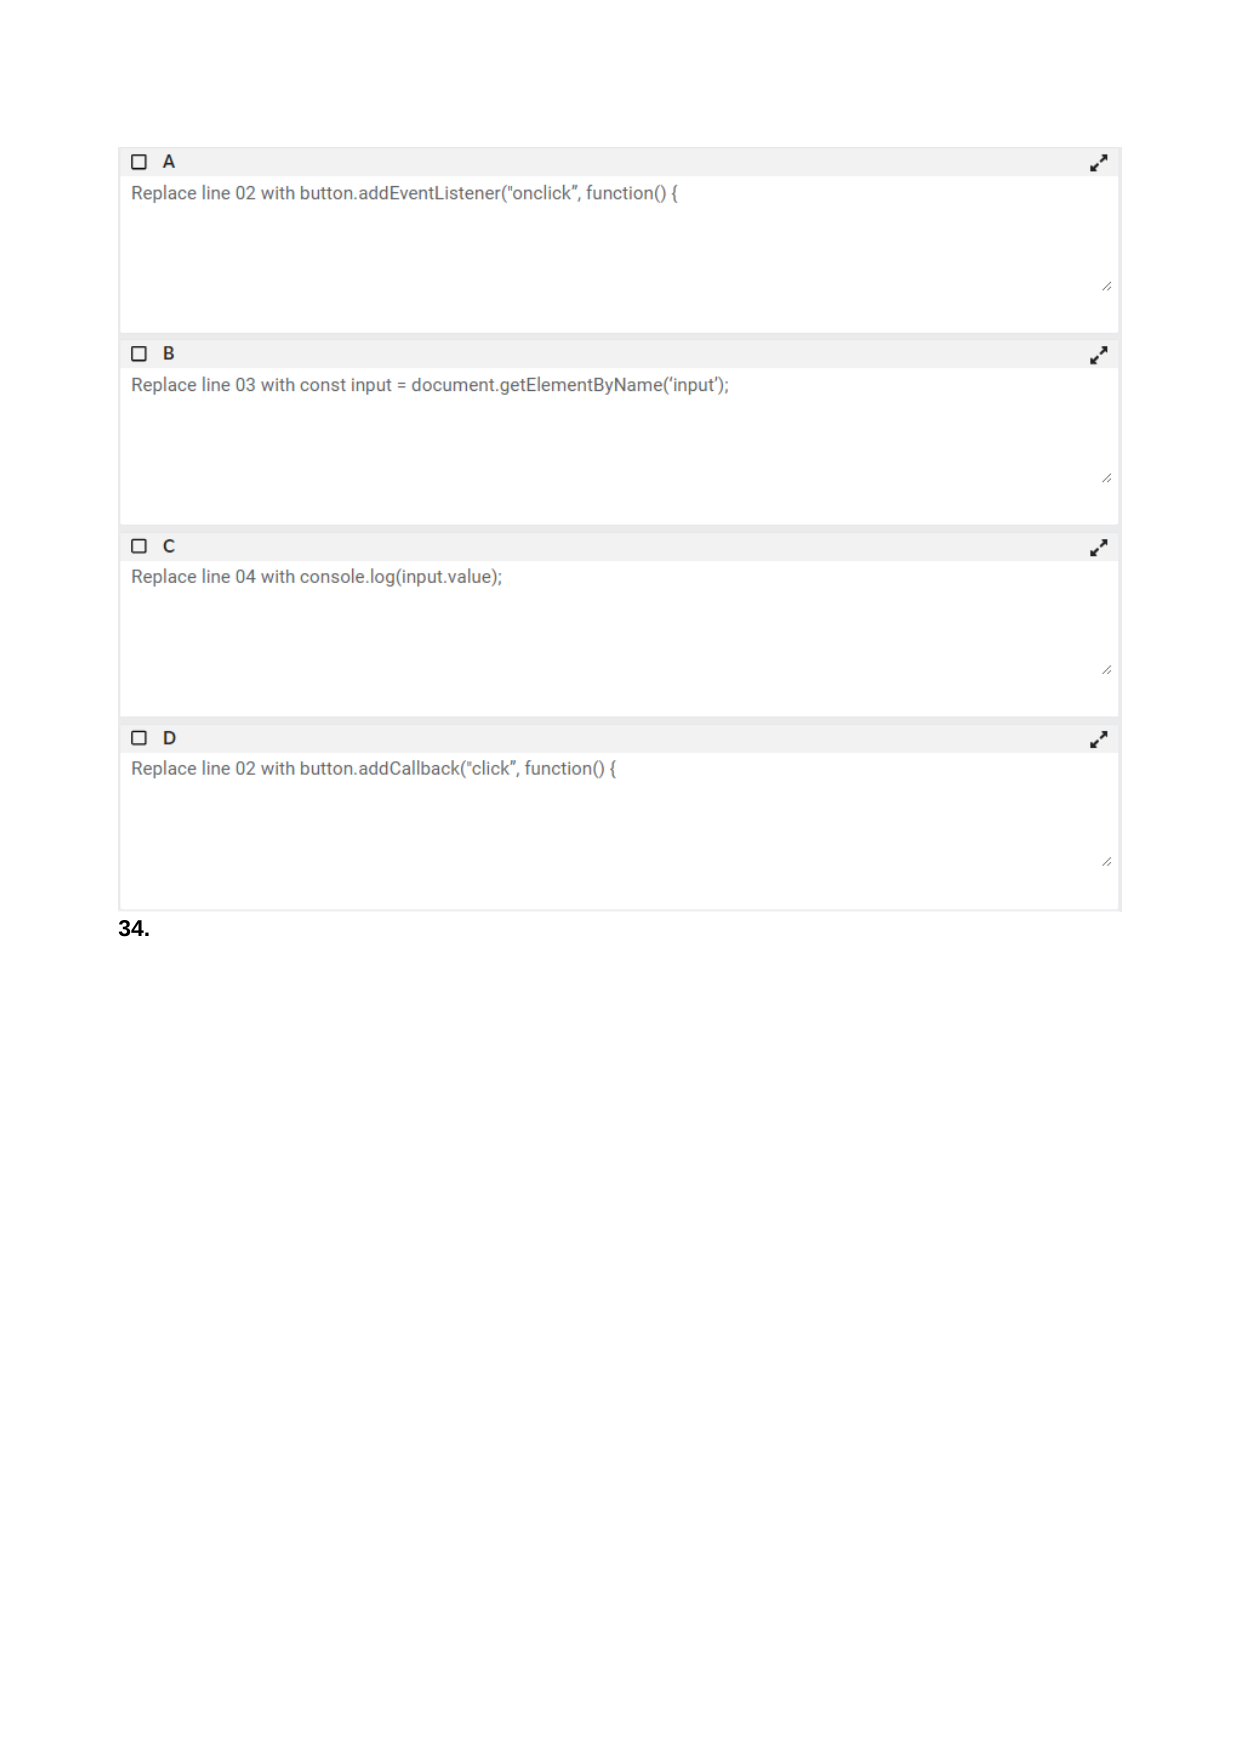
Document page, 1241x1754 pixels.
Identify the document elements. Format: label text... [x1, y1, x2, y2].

picture [118, 147, 1122, 912]
text 34. [118, 915, 1122, 942]
